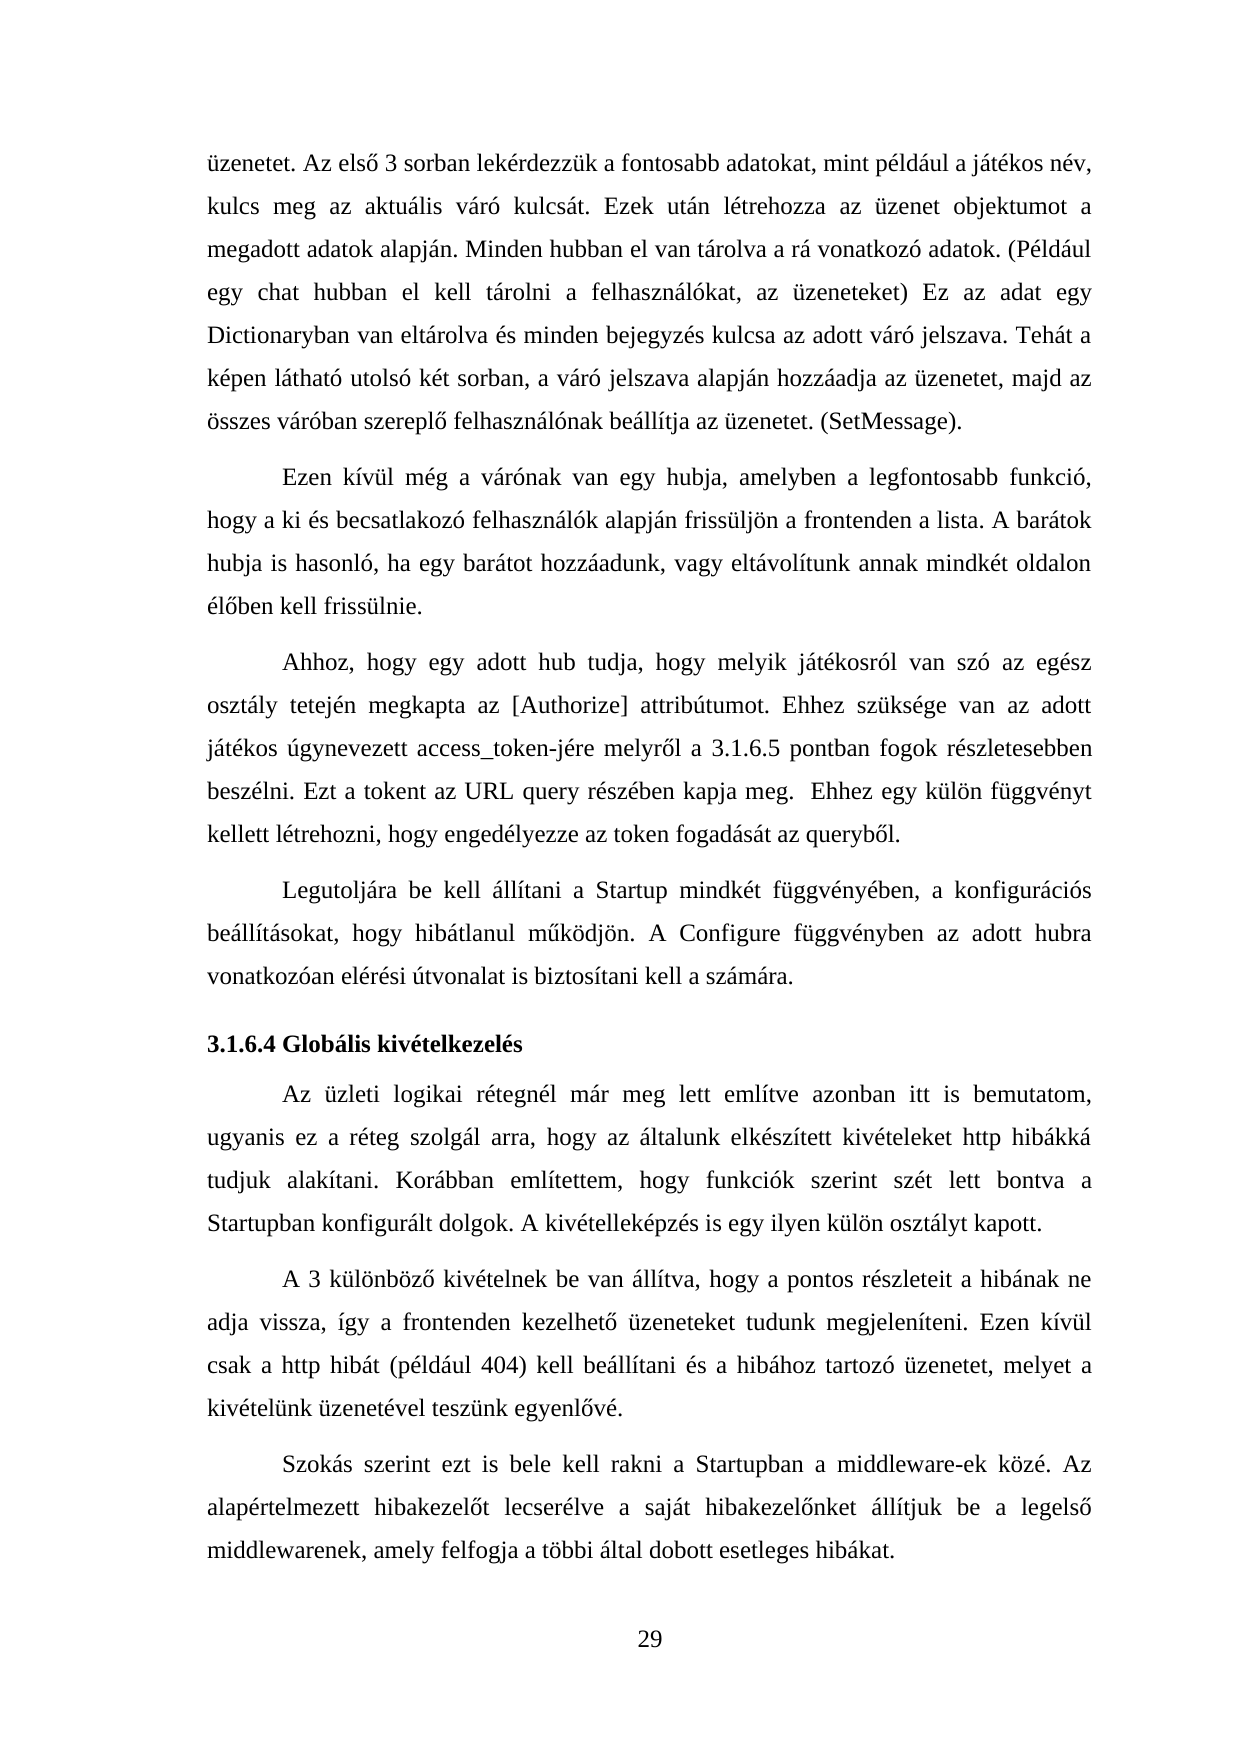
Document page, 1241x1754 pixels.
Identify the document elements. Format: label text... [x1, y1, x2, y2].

text Ahhoz, hogy egy adott hub tudja, hogy melyik játékosról van szó az egész osztály tetején megkapta az [Authorize] attribútumot. Ehhez szüksége van az adott játékos úgynevezett access_token-jére melyről a 3.1.6.5 pontban fogok részletesebben beszélni. Ezt a tokent az URL query részében kapja meg. Ehhez egy külön függvényt kellett létrehozni, hogy engedélyezze az token fogadását az queryből. [207, 647, 1092, 848]
text Az üzleti logikai rétegnél már meg lett említve azonban itt is bemutatom, ugyanis ez a réteg szolgál arra, hogy az általunk elkészített kivételeket http hibákká tudjuk alakítani. Korábban említettem, hogy funkciók szerint szét lett bontva a Startupban konfigurált dolgok. A kivételleképzés is egy ilyen külön osztályt kapott. [207, 1079, 1092, 1237]
text Ezen kívül még a várónak van egy hubja, amelyben a legfontosabb funkció, hogy a ki és becsatlakozó felhasználók alapján frissüljön a frontenden a lista. A barátok hubja is hasonló, ha egy barátot hozzáadunk, vagy eltávolítunk annak mindkét oldalon élőben kell frissülnie. [207, 462, 1092, 620]
text A 3 különböző kivételnek be van állítva, hogy a pontos részleteit a hibának ne adja vissza, így a frontenden kezelhető üzeneteket tudunk megjeleníteni. Ezen kívül csak a http hibát (például 404) kell beállítani és a hibához tartozó üzenetet, melyet a kivételünk üzenetével teszünk egyenlővé. [207, 1264, 1092, 1422]
text Legutoljára be kell állítani a Startup mindkét függvényében, a konfigurációs beállításokat, hogy hibátlanul működjön. A Configure függvényben az adott hubra vonatkozóan elérési útvonalat is biztosítani kell a számára. [207, 875, 1092, 990]
text Szokás szerint ezt is bele kell rakni a Startupban a middleware-ek közé. Az alapértelmezett hibakezelőt lecserélve a saját hibakezelőnket állítjuk be a legelső middlewarenek, amely felfogja a többi által dobott esetleges hibákat. [207, 1449, 1092, 1564]
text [207, 148, 1092, 435]
subtitle Globális kivételkezelés [207, 1029, 1092, 1058]
